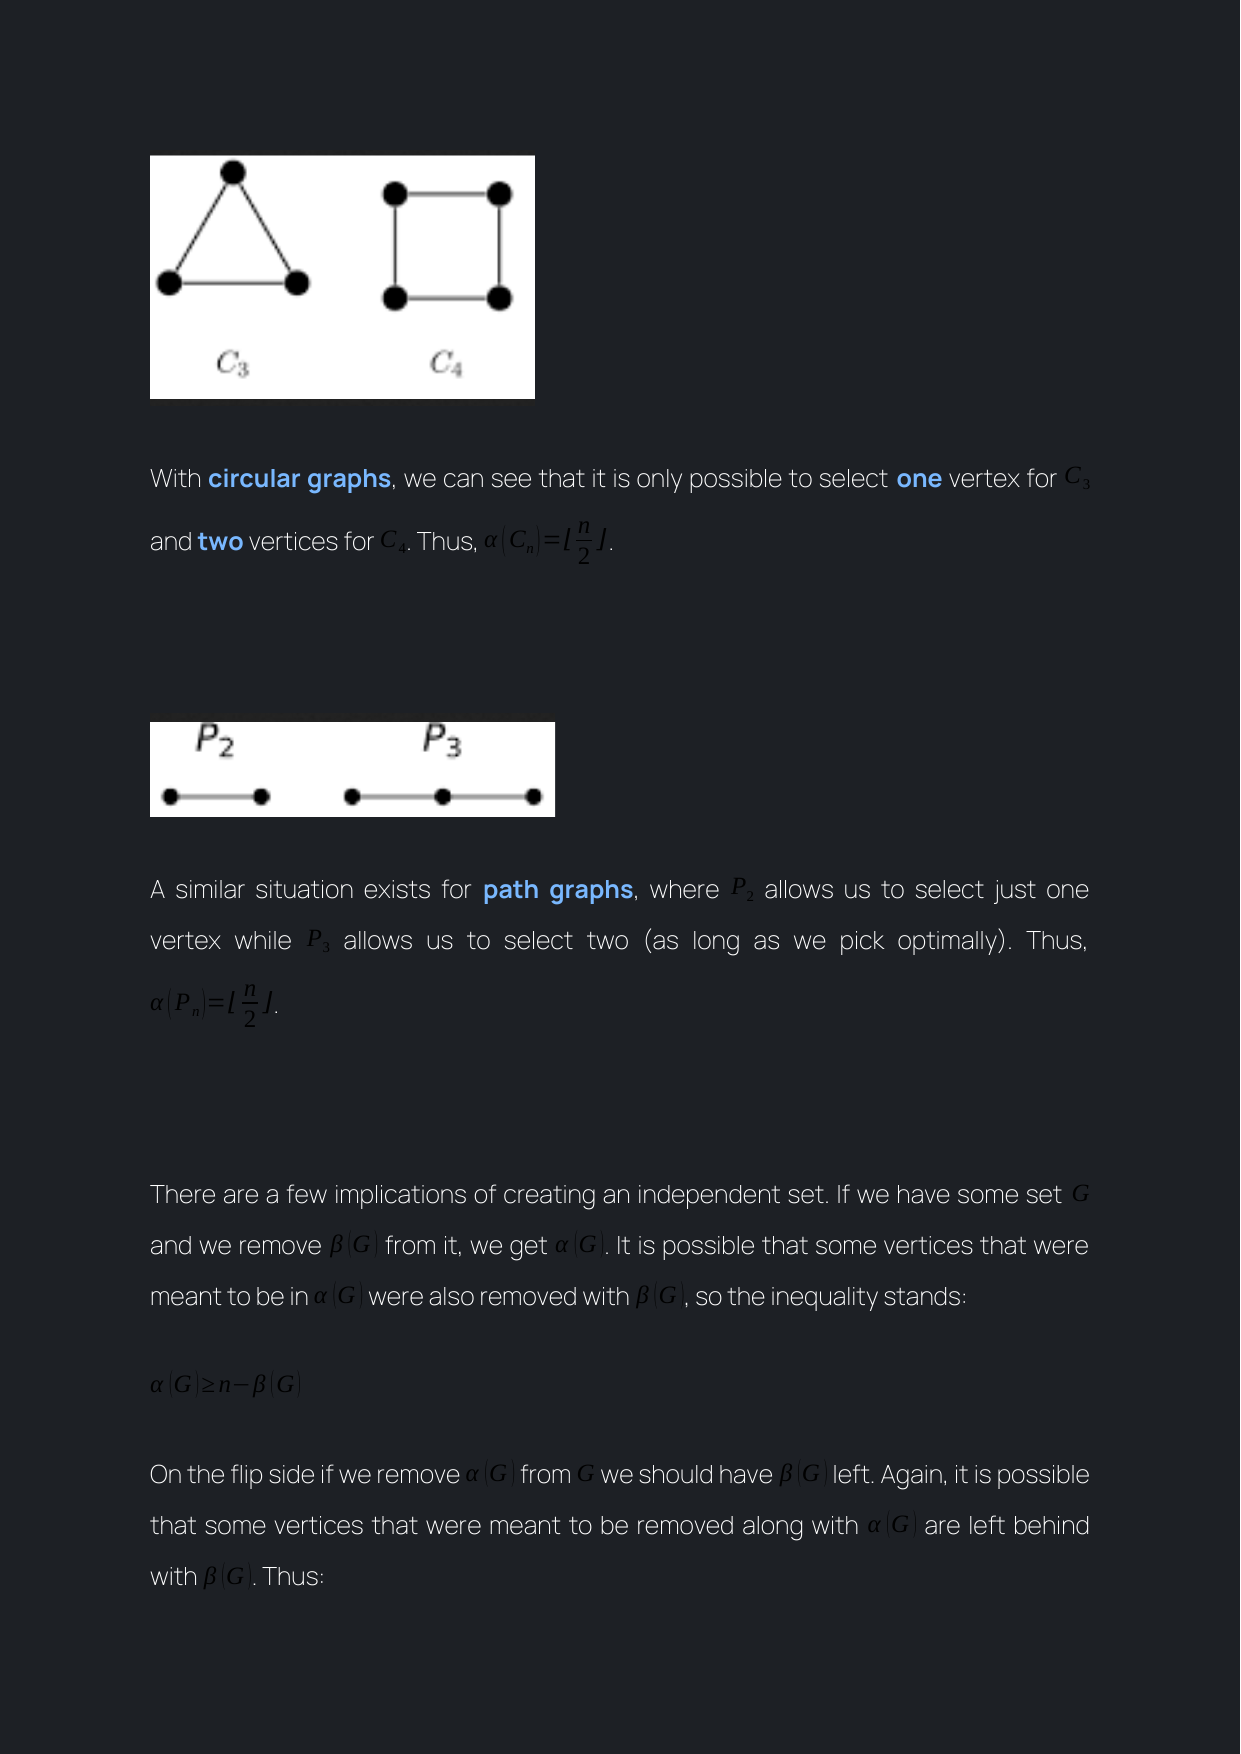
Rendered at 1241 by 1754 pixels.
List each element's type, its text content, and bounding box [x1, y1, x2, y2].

text On the flip side if we remove from we should have left. Again, it is possible that some vertices that were meant to be removed along with are left behind with . Thus: [150, 1456, 1090, 1593]
picture [150, 713, 556, 817]
text There are a few implications of creating an independent set. If we have some set and we remove from it, we get . It is possible that some vertices that were meant to be in were also removed with , so the inequality stands: [150, 1176, 1090, 1313]
picture [150, 150, 535, 406]
text A similar situation exists for path graphs, where allows us to select just one vertex while allows us to select two (as long as we pick optimally). Thus, . [150, 872, 1090, 1033]
text With circular graphs, we can see that it is only possible to select one vertex for and two vertices for . Thus, . [150, 460, 1090, 571]
